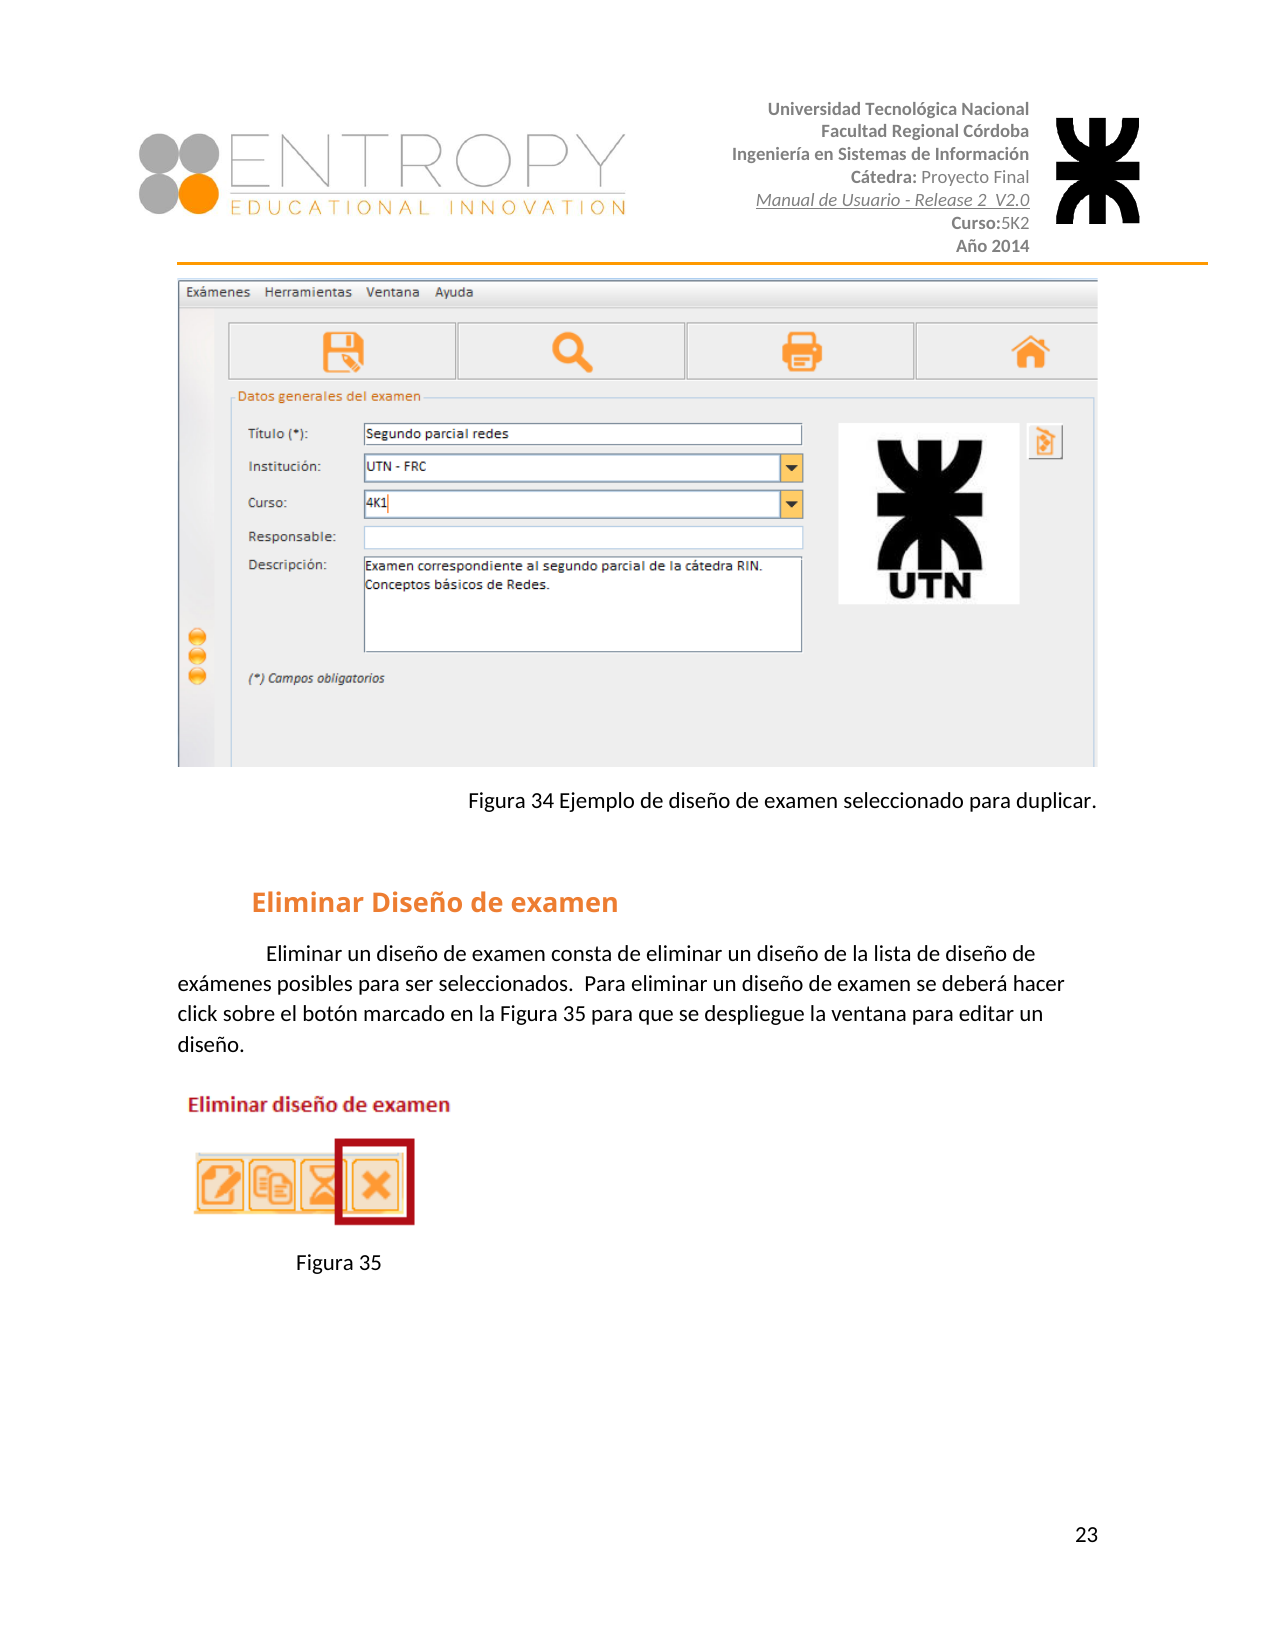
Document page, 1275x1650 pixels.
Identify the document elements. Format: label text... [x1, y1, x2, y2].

picture [177, 1076, 468, 1230]
picture [122, 119, 643, 229]
text Figura 34 Ejemplo de diseño de examen seleccionado para duplicar. [177, 786, 1098, 814]
subtitle Eliminar Diseño de examen [177, 884, 1098, 921]
text Eliminar un diseño de examen consta de eliminar un diseño de la lista de diseño de exámenes posibles para ser seleccionados. Para eliminar un diseño de examen se deberá hacer click sobre el botón marcado en la Figura 35 para que se despliegue la ventana para editar un diseño. [177, 939, 1098, 1058]
picture [177, 278, 1098, 767]
text Figura 35 [177, 1248, 1098, 1277]
